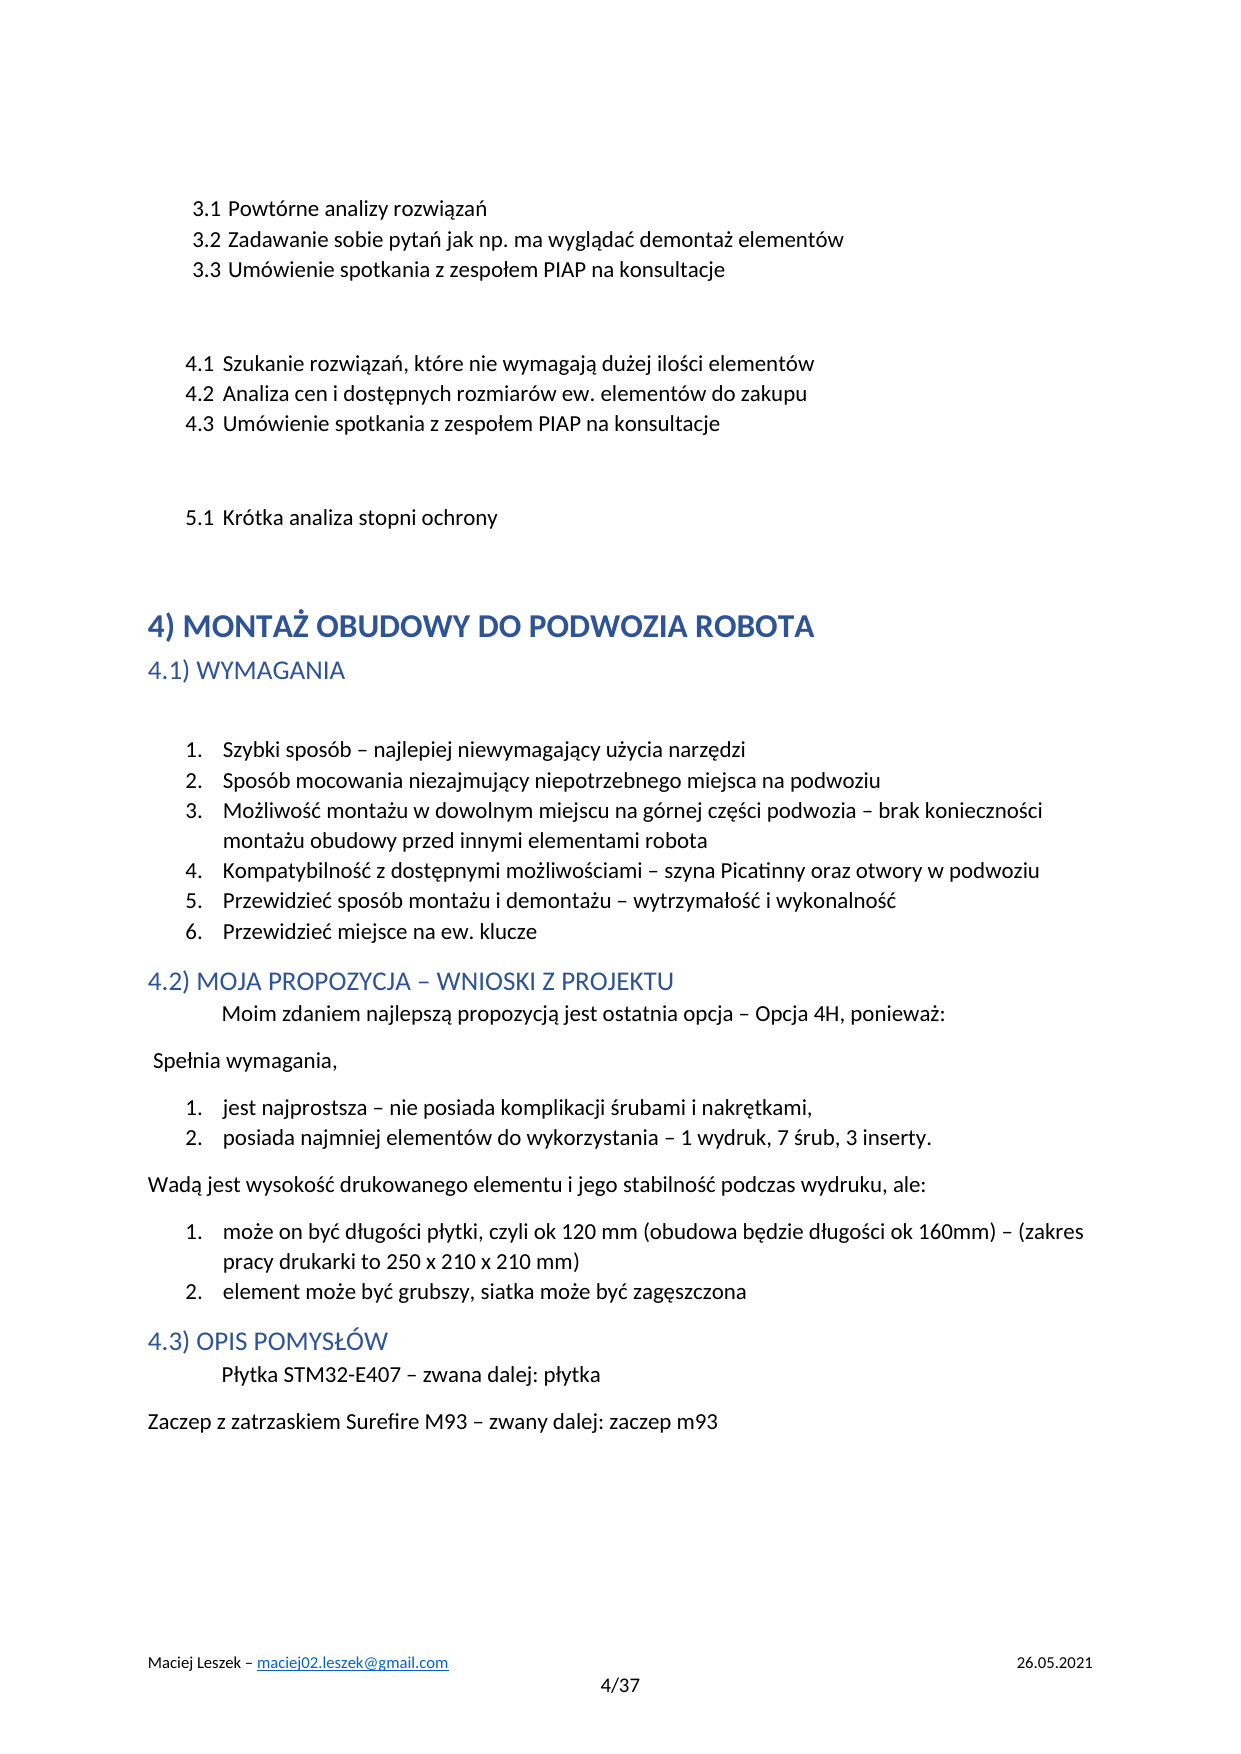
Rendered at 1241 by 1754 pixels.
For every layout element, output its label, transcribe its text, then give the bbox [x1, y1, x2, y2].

text Spełnia wymagania, [148, 1046, 1093, 1074]
subtitle 4.3) OPIS POMYSŁÓW [148, 1324, 1093, 1357]
list Zadawanie sobie pytań jak np. ma wyglądać demontaż elementów [192, 225, 1093, 253]
list Kompatybilność z dostępnymi możliwościami – szyna Picatinny oraz otwory w podwoziu [185, 856, 1093, 884]
subtitle 4.2) MOJA PROPOZYCJA – WNIOSKI Z PROJEKTU [148, 964, 1093, 997]
list Umówienie spotkania z zespołem PIAP na konsultacje [185, 409, 1093, 437]
text Wadą jest wysokość drukowanego elementu i jego stabilność podczas wydruku, ale: [148, 1170, 1093, 1198]
list Powtórne analizy rozwiązań [192, 194, 1093, 222]
list Przewidzieć miejsce na ew. klucze [185, 917, 1093, 945]
list jest najprostsza – nie posiada komplikacji śrubami i nakrętkami, [185, 1093, 1093, 1121]
list posiada najmniej elementów do wykorzystania – 1 wydruk, 7 śrub, 3 inserty. [185, 1123, 1093, 1151]
list element może być grubszy, siatka może być zagęszczona [185, 1277, 1093, 1305]
subtitle 4.1) WYMAGANIA [148, 653, 1093, 686]
subtitle 4) MONTAŻ OBUDOWY DO PODWOZIA ROBOTA [148, 605, 1093, 646]
list Sposób mocowania niezajmujący niepotrzebnego miejsca na podwoziu [185, 766, 1093, 794]
text Zaczep z zatrzaskiem Surefire M93 – zwany dalej: zaczep m93 [148, 1407, 1093, 1435]
list Szukanie rozwiązań, które nie wymagają dużej ilości elementów [185, 349, 1093, 377]
list Szybki sposób – najlepiej niewymagający użycia narzędzi [185, 736, 1093, 763]
text Moim zdaniem najlepszą propozycją jest ostatnia opcja – Opcja 4H, ponieważ: [148, 999, 1093, 1027]
list Analiza cen i dostępnych rozmiarów ew. elementów do zakupu [185, 379, 1093, 407]
list Umówienie spotkania z zespołem PIAP na konsultacje [192, 255, 1093, 283]
list może on być długości płytki, czyli ok 120 mm (obudowa będzie długości ok 160mm) – (zakres pracy drukarki to 250 x 210 x 210 mm) [185, 1217, 1093, 1275]
list Możliwość montażu w dowolnym miejscu na górnej części podwozia – brak konieczności montażu obudowy przed innymi elementami robota [185, 796, 1093, 854]
text Płytka STM32-E407 – zwana dalej: płytka [148, 1360, 1093, 1388]
list Krótka analiza stopni ochrony [185, 503, 1093, 531]
list Przewidzieć sposób montażu i demontażu – wytrzymałość i wykonalność [185, 887, 1093, 914]
